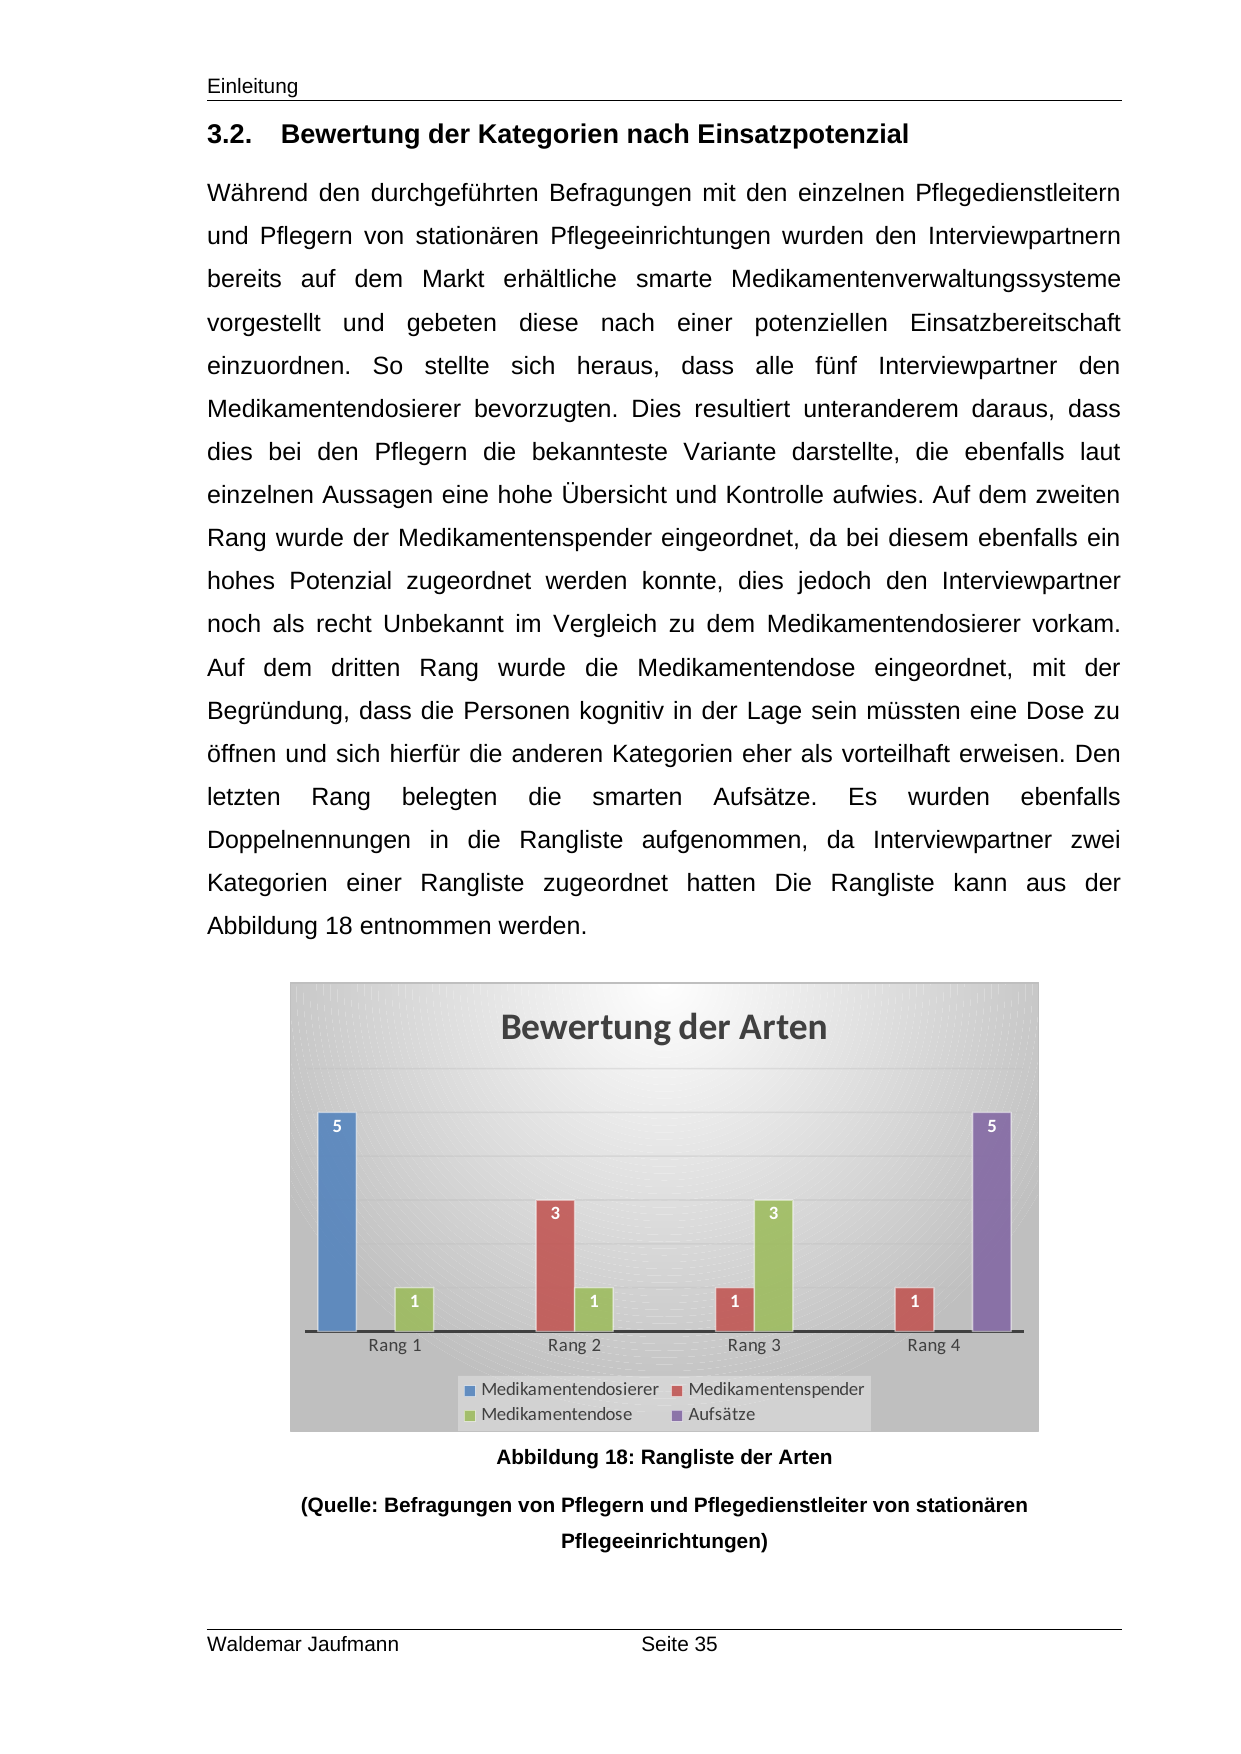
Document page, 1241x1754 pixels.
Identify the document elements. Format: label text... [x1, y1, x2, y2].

text Abbildung 18: Rangliste der Arten [207, 1444, 1122, 1468]
text (Quelle: Befragungen von Pflegern und Pflegedienstleiter von stationären Pflegeeinrichtungen) [207, 1493, 1122, 1553]
text Während den durchgeführten Befragungen mit den einzelnen Pflegedienstleitern und Pflegern von stationären Pflegeeinrichtungen wurden den Interviewpartnern bereits auf dem Markt erhältliche smarte Medikamentenverwaltungssysteme vorgestellt und gebeten diese nach einer potenziellen Einsatzbereitschaft einzuordnen. So stellte sich heraus, dass alle fünf Interviewpartner den Medikamentendosierer bevorzugten. Dies resultiert unteranderem daraus, dass dies bei den Pflegern die bekannteste Variante darstellte, die ebenfalls laut einzelnen Aussagen eine hohe Übersicht und Kontrolle aufwies. Auf dem zweiten Rang wurde der Medikamentenspender eingeordnet, da bei diesem ebenfalls ein hohes Potenzial zugeordnet werden konnte, dies jedoch den Interviewpartner noch als recht Unbekannt im Vergleich zu dem Medikamentendosierer vorkam. Auf dem dritten Rang wurde die Medikamentendose eingeordnet, mit der Begründung, dass die Personen kognitiv in der Lage sein müssten eine Dose zu öffnen und sich hierfür die anderen Kategorien eher als vorteilhaft erweisen. Den letzten Rang belegten die smarten Aufsätze. Es wurden ebenfalls Doppelnennungen in die Rangliste aufgenommen, da Interviewpartner zwei Kategorien einer Rangliste zugeordnet hatten Die Rangliste kann aus der Abbildung 18 entnommen werden. [207, 178, 1122, 940]
subtitle Bewertung der Kategorien nach Einsatzpotenzial [207, 118, 1122, 149]
